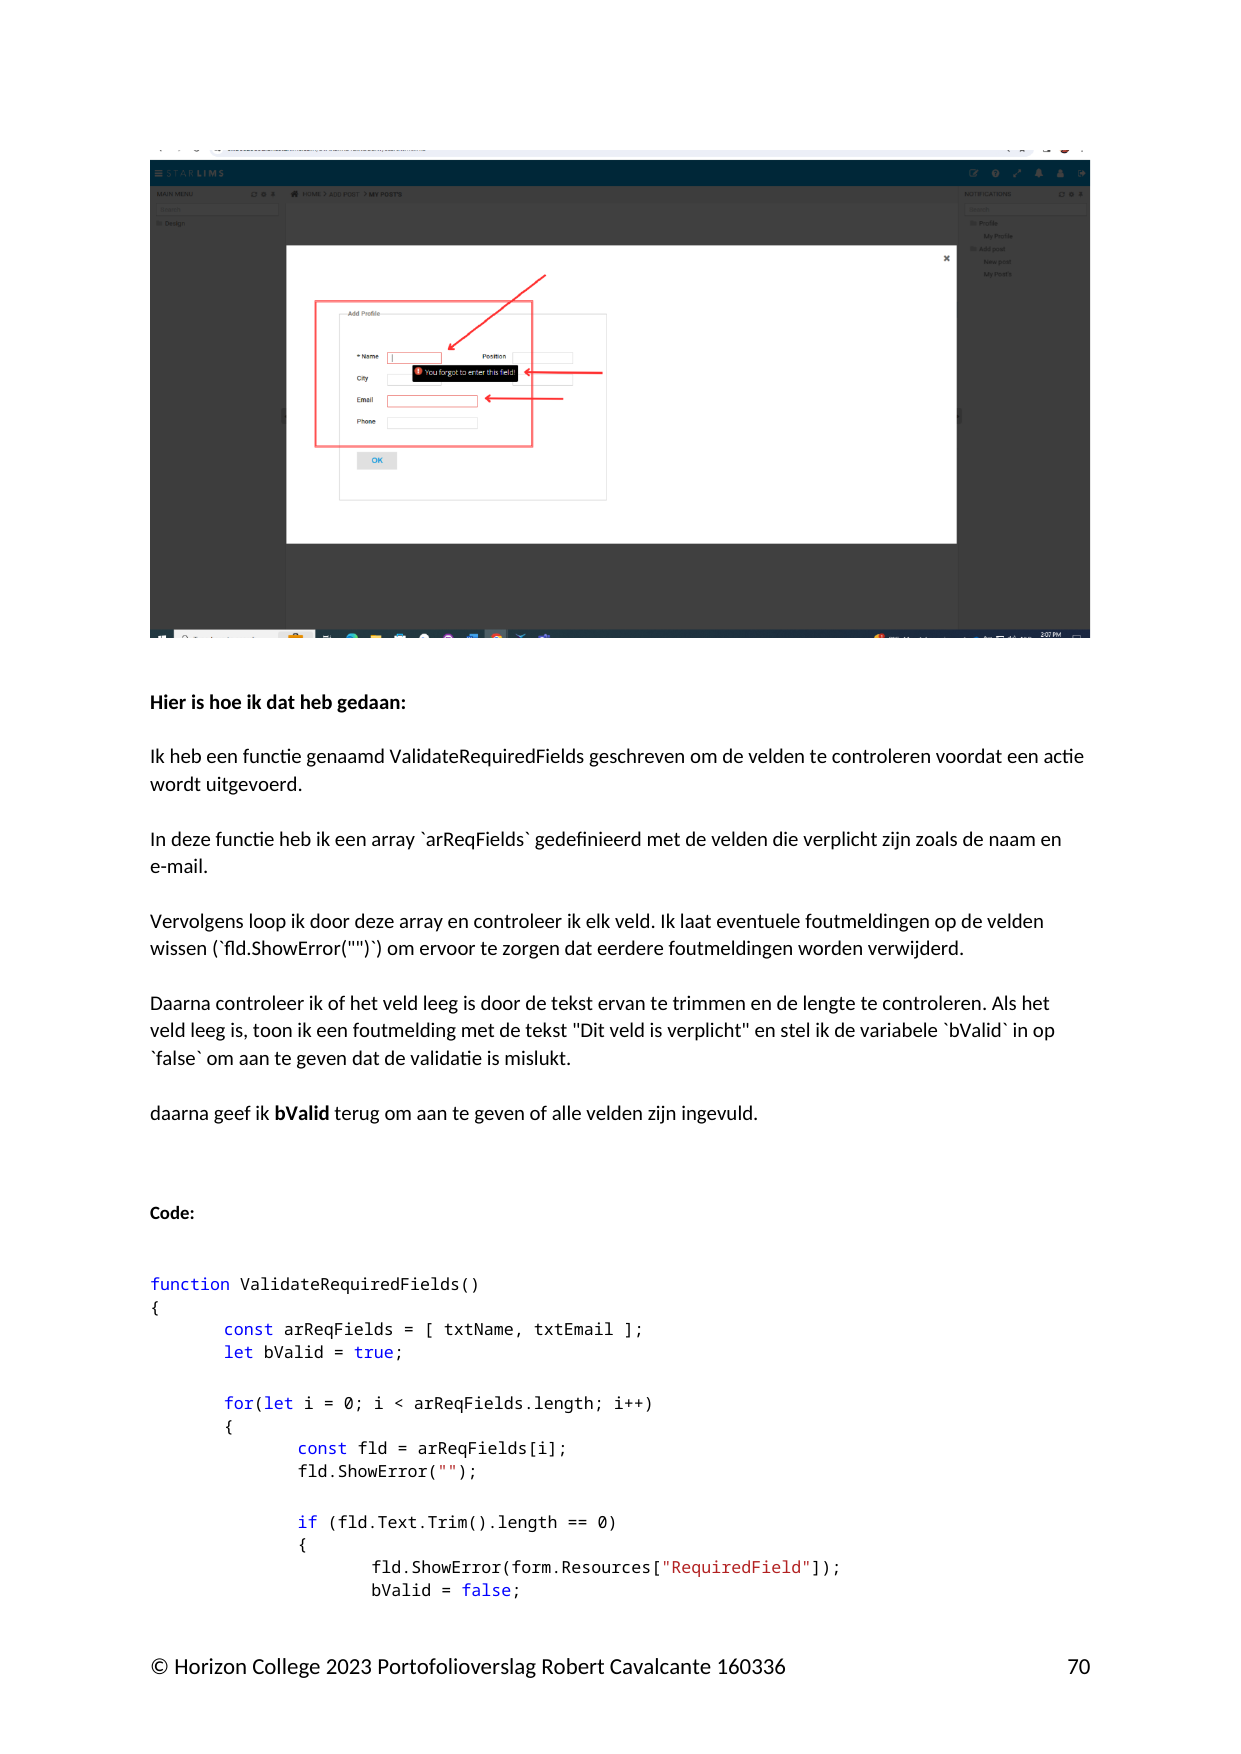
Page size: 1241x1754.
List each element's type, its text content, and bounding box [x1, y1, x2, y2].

text let bValid = true; [150, 1341, 1090, 1363]
text Ik heb een functie genaamd ValidateRequiredFields geschreven om de velden te controleren voordat een actie wordt uitgevoerd. [150, 744, 1090, 797]
text bValid = false; [150, 1578, 1090, 1601]
picture [993, 170, 999, 177]
text { [150, 1295, 1090, 1318]
text { [150, 1414, 1090, 1437]
text fld.ShowError(form.Resources["RequiredField"]); [150, 1556, 1090, 1578]
text Vervolgens loop ik door deze array en controleer ik elk veld. Ik laat eventuele foutmeldingen op de velden wissen (`fld.ShowError("")`) om ervoor te zorgen dat eerdere foutmeldingen worden verwijderd. [150, 908, 1090, 961]
text daarna geef ik bValid terug om aan te geven of alle velden zijn ingevuld. [150, 1100, 1090, 1125]
text { [150, 1533, 1090, 1556]
picture [150, 187, 1091, 638]
text if (fld.Text.Trim().length == 0) [150, 1510, 1090, 1533]
text Daarna controleer ik of het veld leeg is door de tekst ervan te trimmen en de lengte te controleren. Als het veld leeg is, toon ik een foutmelding met de tekst "Dit veld is verplicht" en stel ik de variabele `bValid` in op `false` om aan te geven dat de validatie is mislukt. [150, 990, 1090, 1071]
text for(let i = 0; i < arReqFields.length; i++) [150, 1391, 1090, 1414]
text e-mail. [150, 853, 1090, 879]
picture [150, 150, 1091, 160]
text function ValidateRequiredFields() [150, 1273, 1090, 1295]
text fld.ShowError(""); [150, 1459, 1090, 1482]
text In deze functie heb ik een array `arReqFields` gedefinieerd met de velden die verplicht zijn zoals de naam en [150, 826, 1090, 851]
text Hier is hoe ik dat heb gedaan: [150, 689, 1090, 714]
text const arReqFields = [ txtName, txtEmail ]; [150, 1318, 1090, 1341]
text Code: [150, 1201, 1090, 1224]
text const fld = arReqFields[i]; [150, 1437, 1090, 1459]
